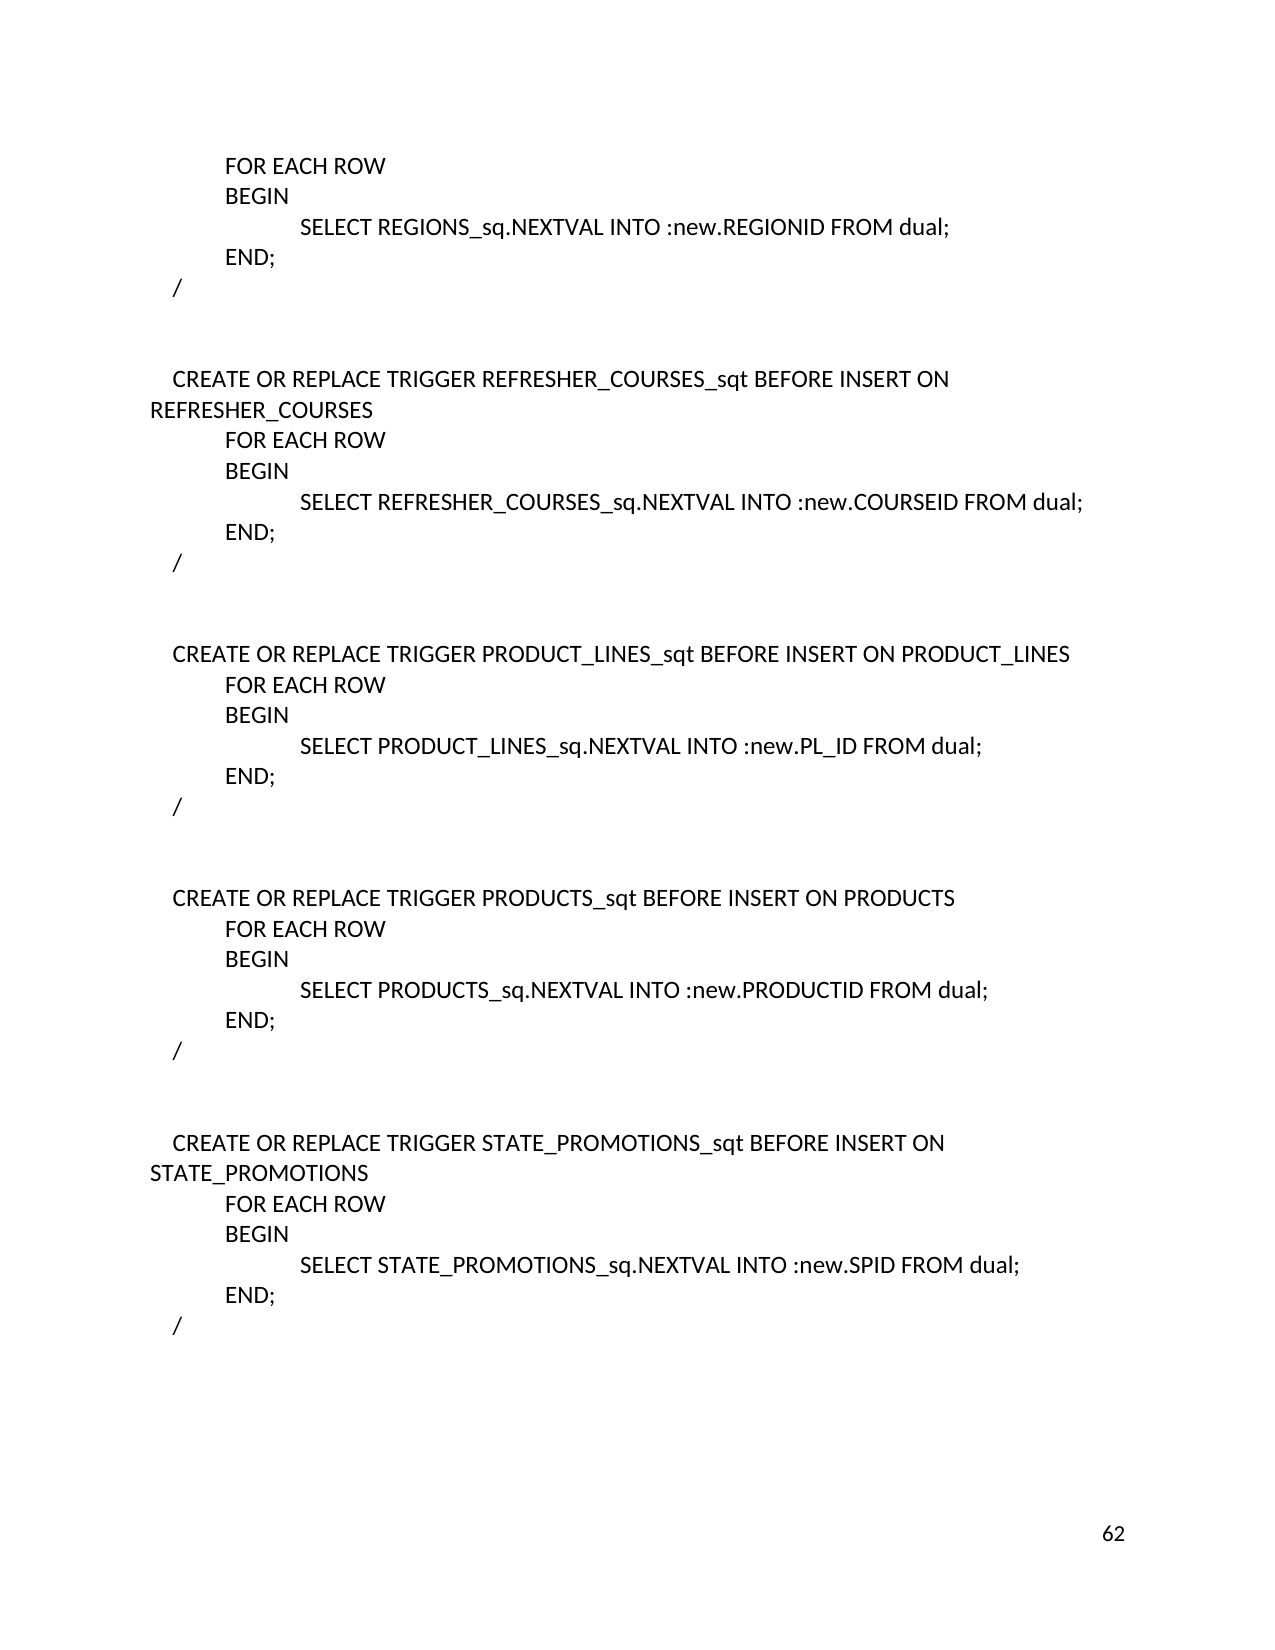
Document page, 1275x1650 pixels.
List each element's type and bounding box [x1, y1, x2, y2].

text [150, 150, 1125, 1368]
